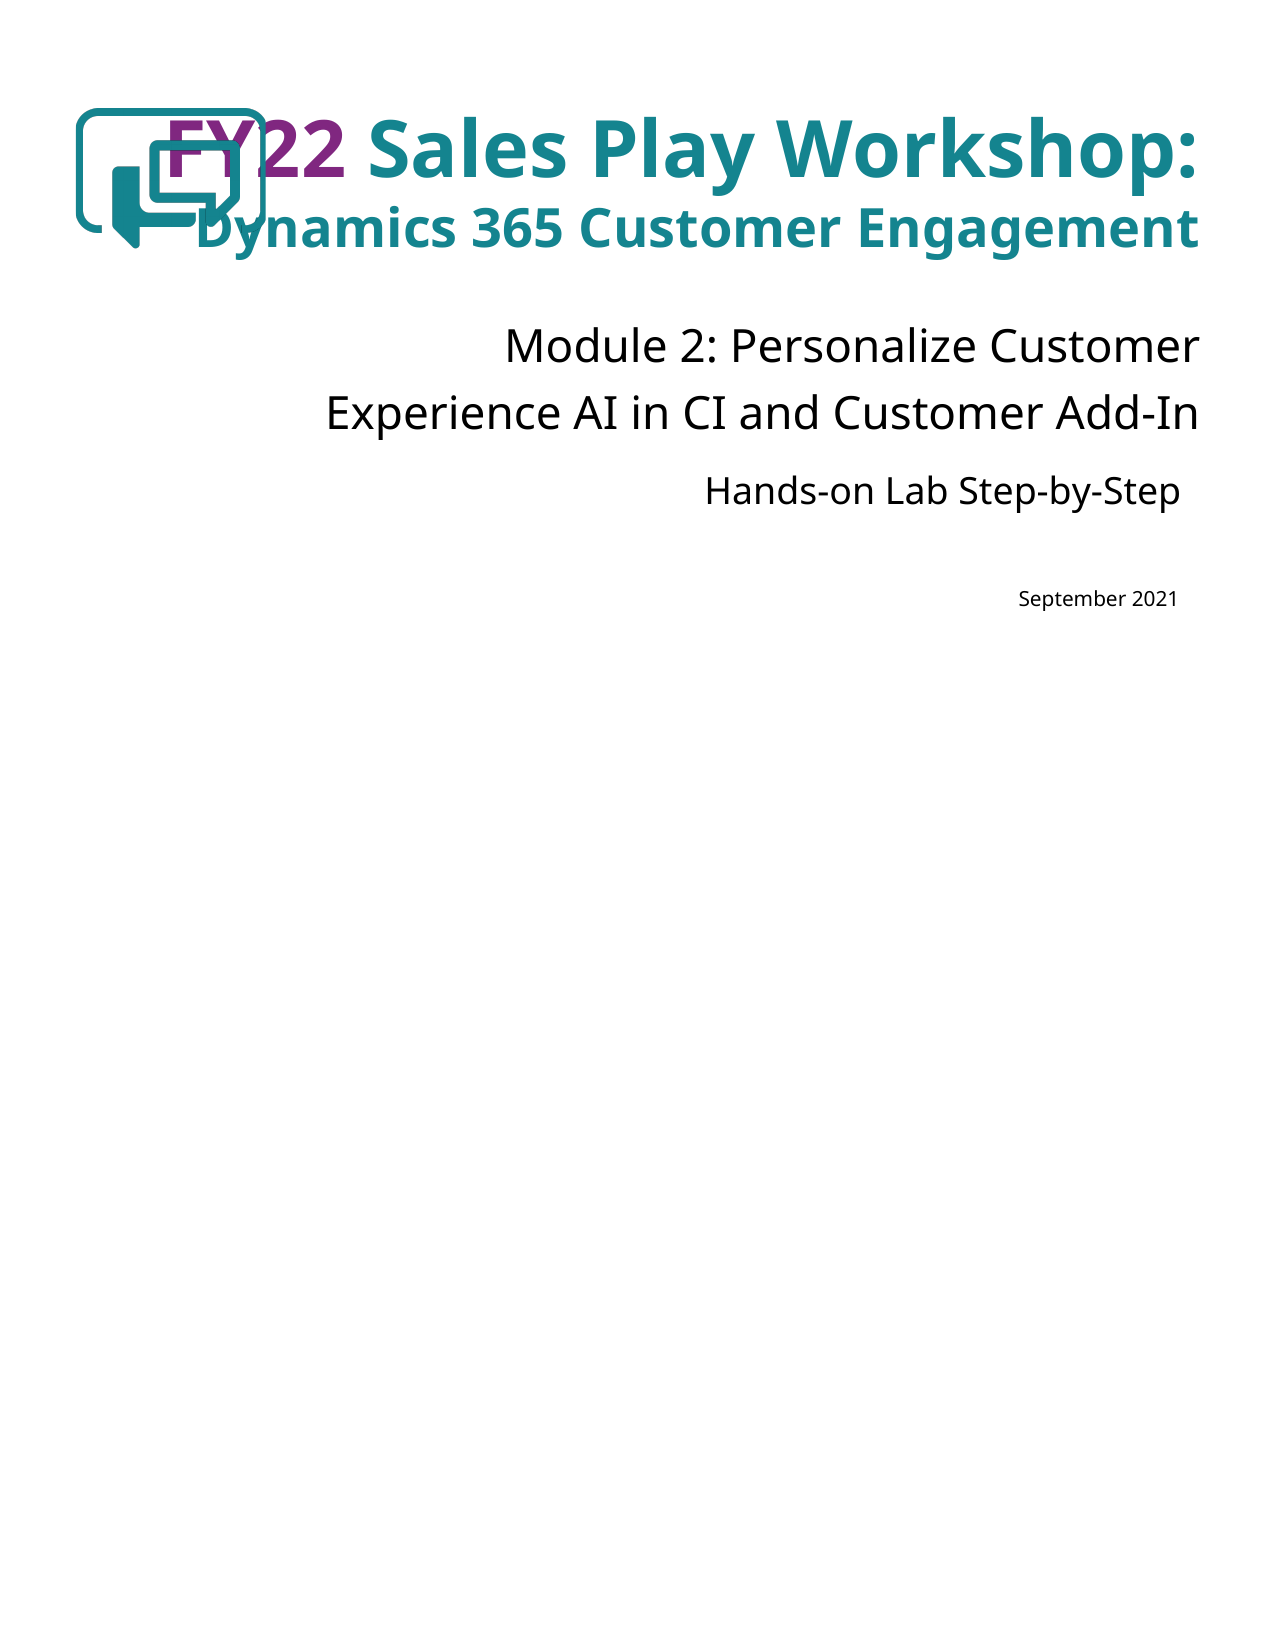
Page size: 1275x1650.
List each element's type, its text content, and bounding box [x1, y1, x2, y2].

picture [75, 108, 266, 249]
text Module : [300, 313, 1200, 443]
text Hands-on Lab Step-by-Step [75, 465, 1181, 516]
